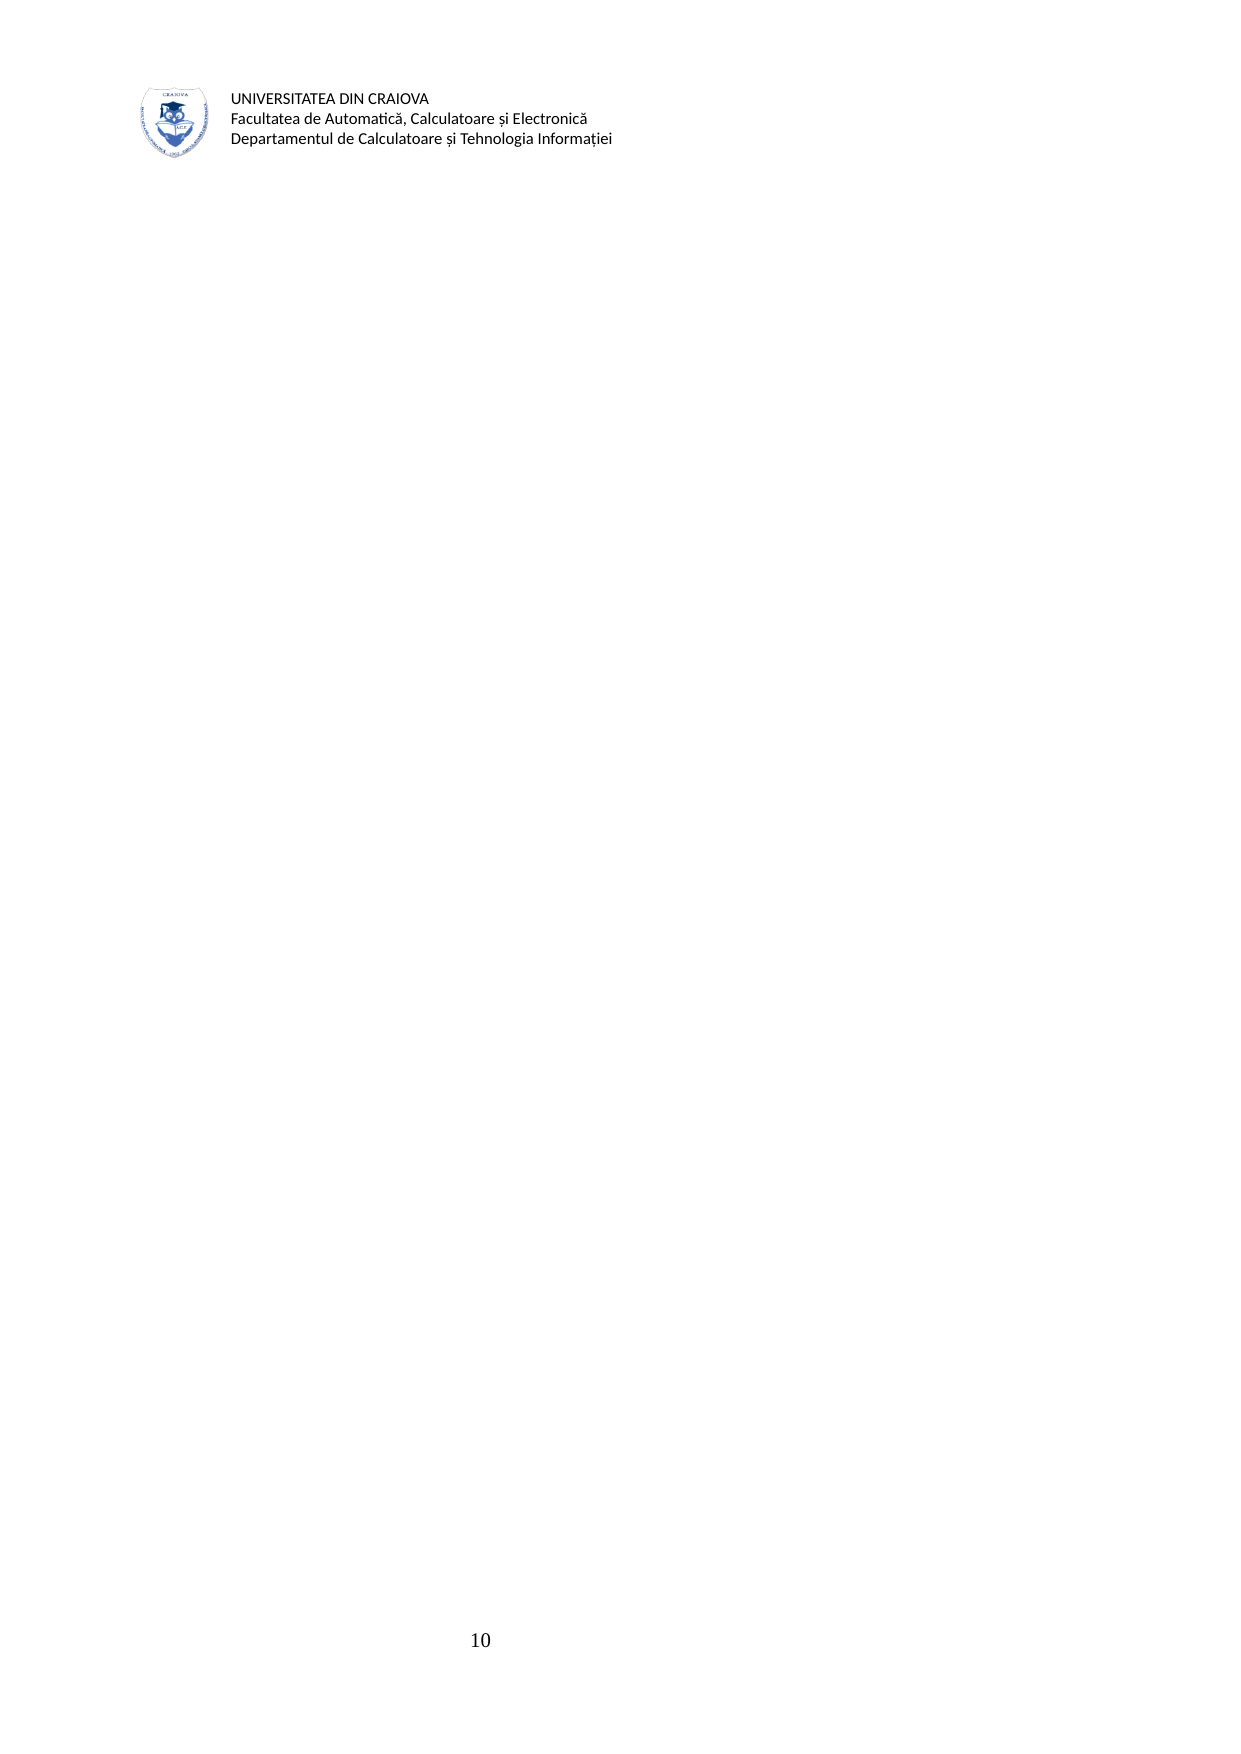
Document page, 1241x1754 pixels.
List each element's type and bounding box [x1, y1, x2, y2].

picture [140, 87, 209, 158]
